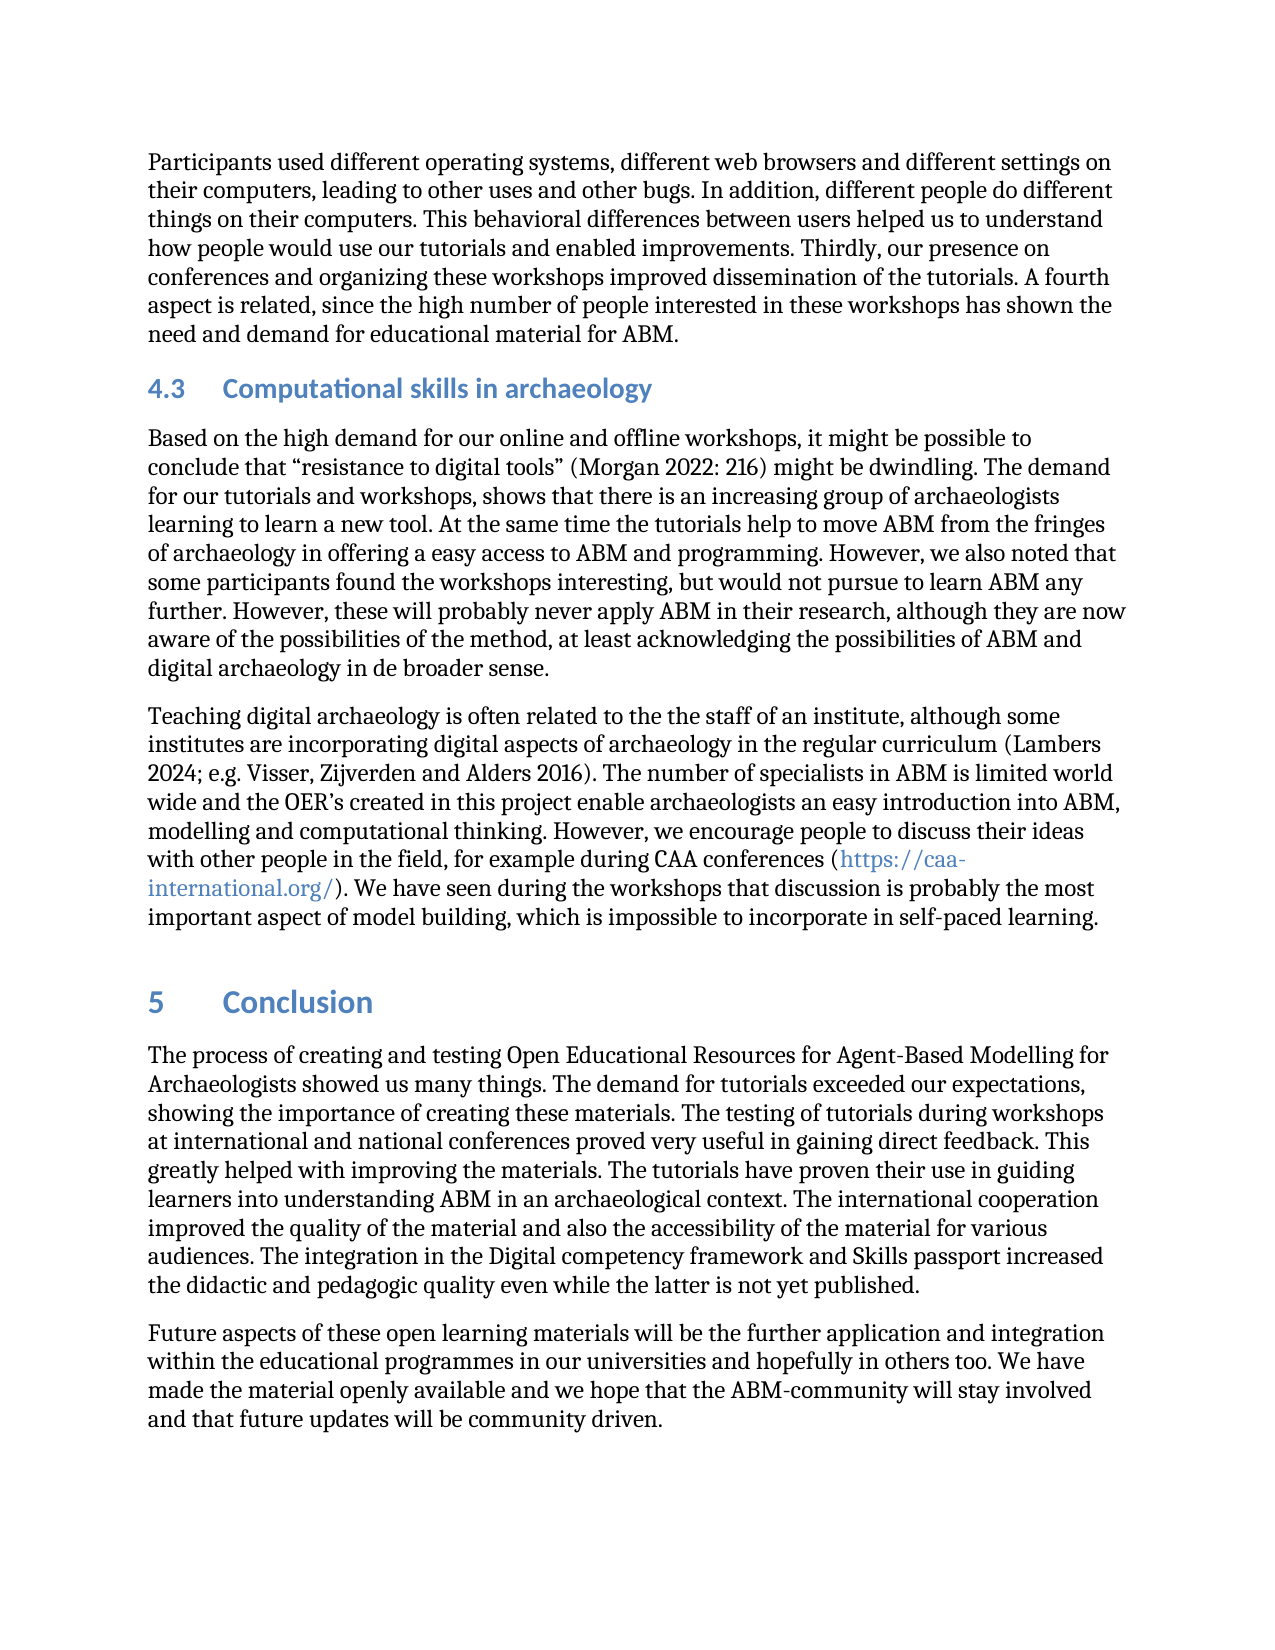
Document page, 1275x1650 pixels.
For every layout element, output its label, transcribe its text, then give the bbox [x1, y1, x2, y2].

subtitle 5 Conclusion [148, 982, 1127, 1022]
text Teaching digital archaeology is often related to the the staff of an institute, although some institutes are incorporating digital aspects of archaeology in the regular curriculum (Lambers 2024; e.g. Visser, Zijverden and Alders 2016). The number of specialists in ABM is limited world wide and the OER’s created in this project enable archaeologists an easy introduction into ABM, modelling and computational thinking. However, we encourage people to discuss their ideas with other people in the field, for example during CAA conferences (https://caa-international.org/). We have seen during the workshops that discussion is probably the most important aspect of model building, which is impossible to incorporate in self-paced learning. [148, 702, 1127, 932]
text The process of creating and testing Open Educational Resources for Agent-Based Modelling for Archaeologists showed us many things. The demand for tutorials exceeded our expectations, showing the importance of creating these materials. The testing of tutorials during workshops at international and national conferences proved very useful in gaining direct feedback. This greatly helped with improving the materials. The tutorials have proven their use in guiding learners into understanding ABM in an archaeological context. The international cooperation improved the quality of the material and also the accessibility of the material for various audiences. The integration in the Digital competency framework and Skills passport increased the didactic and pedagogic quality even while the latter is not yet published. [148, 1041, 1127, 1300]
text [148, 148, 1127, 349]
text Future aspects of these open learning materials will be the further application and integration within the educational programmes in our universities and hopefully in others too. We have made the material openly available and we hope that the ABM-community will stay involved and that future updates will be community driven. [148, 1318, 1127, 1433]
text Based on the high demand for our online and offline workshops, it might be possible to conclude that “resistance to digital tools” (Morgan 2022: 216) might be dwindling. The demand for our tutorials and workshops, shows that there is an increasing group of archaeologists learning to learn a new tool. At the same time the tutorials help to move ABM from the fringes of archaeology in offering a easy access to ABM and programming. However, we also noted that some participants found the workshops interesting, but would not pursue to learn ABM any further. However, these will probably never apply ABM in their research, although they are now aware of the possibilities of the method, at least acknowledging the possibilities of ABM and digital archaeology in de broader sense. [148, 424, 1127, 683]
subtitle 4.3 Computational skills in archaeology [148, 370, 1127, 405]
